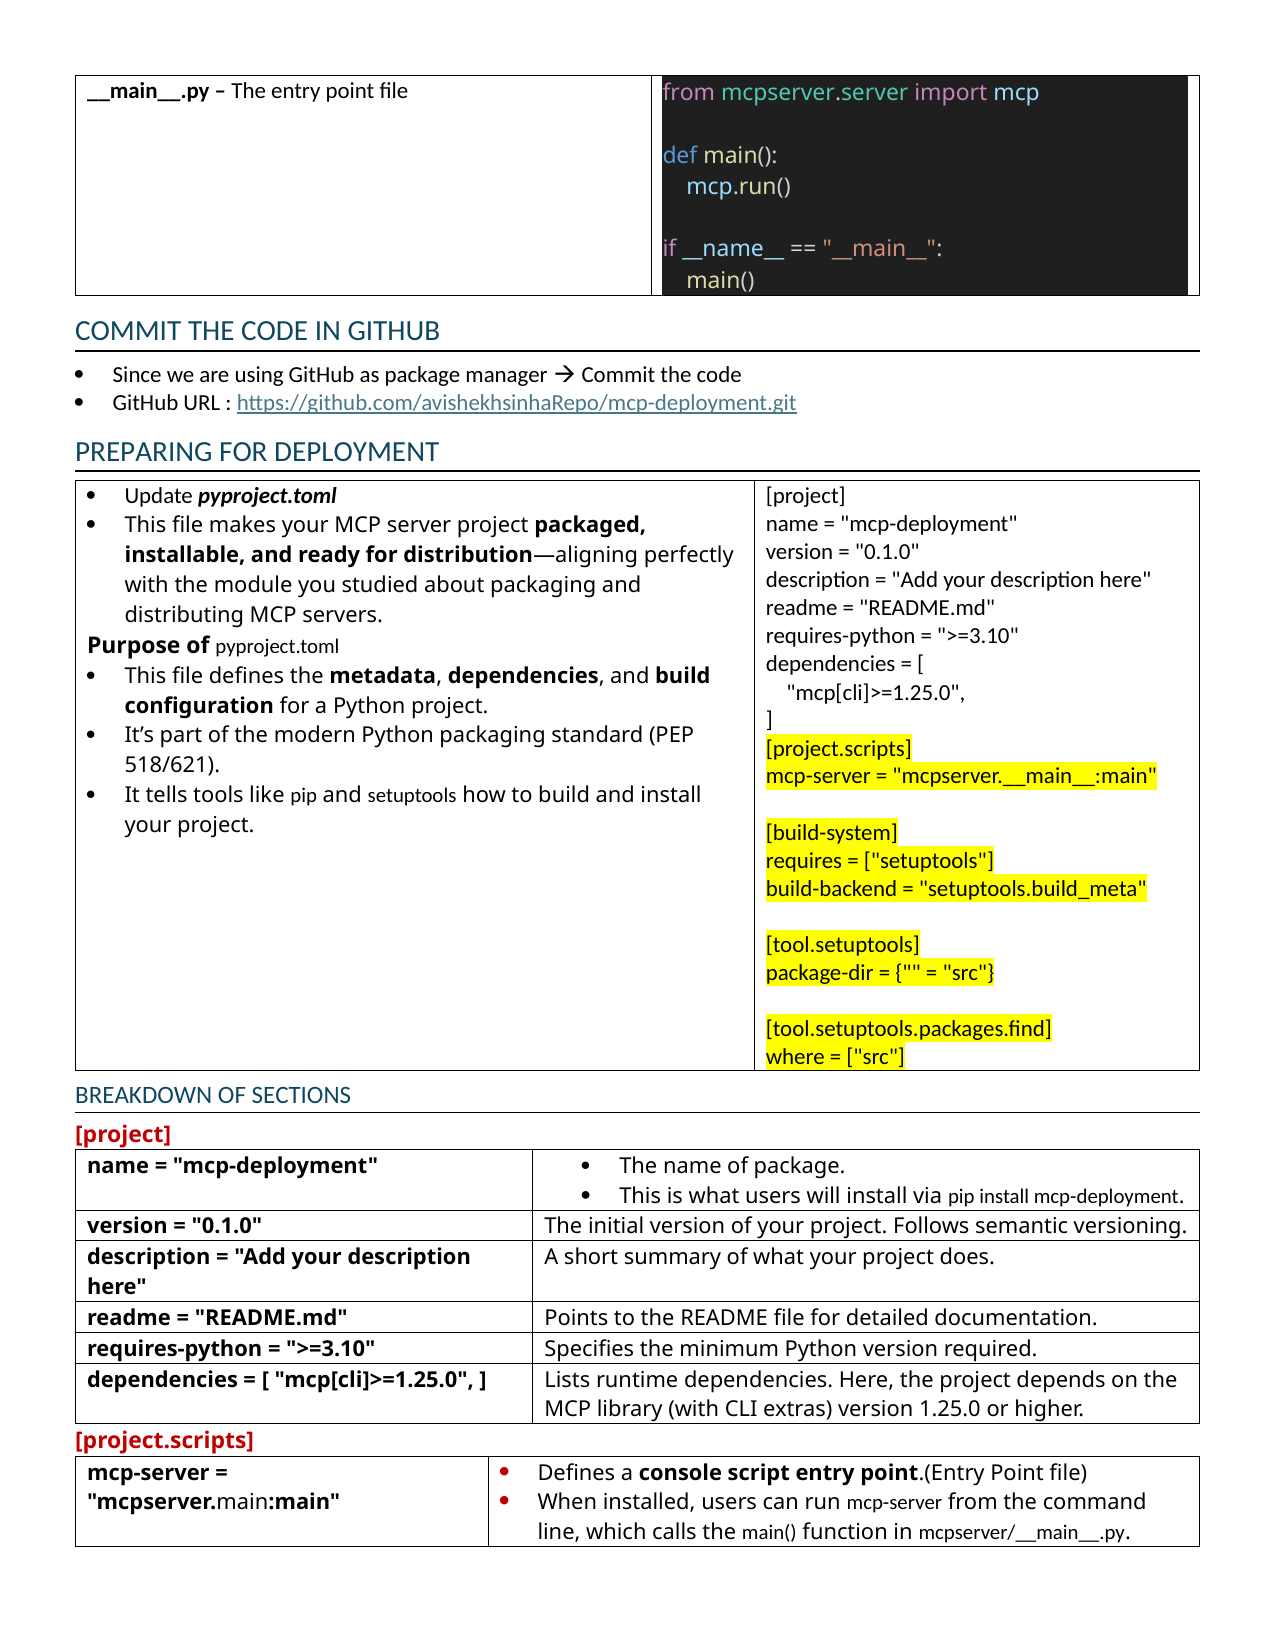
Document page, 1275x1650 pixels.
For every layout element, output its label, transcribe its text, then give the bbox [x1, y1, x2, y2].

table_header [project] name = "mcp-deployment" version = "0.1.0" description = "Add your description here" readme = "README.md" requires-python = ">=3.10" dependencies = [ "mcp[cli]>=1.25.0", ] [project.scripts] mcp-server = "mcpserver.__main__:main" [build-system] requires = ["setuptools"] build-backend = "setuptools.build_meta" [tool.setuptools] package-dir = {"" = "src"} [tool.setuptools.packages.find] where = ["src"] [755, 481, 1199, 1070]
table_header Defines a console script entry point.(Entry Point file) When installed, users can run mcp-server from the command line, which calls the main() function in mcpserver/__main__.py. [489, 1457, 1199, 1546]
table_header Update pyproject.toml This file makes your MCP server project packaged, installable, and ready for distribution—aligning perfectly with the module you studied about packaging and distributing MCP servers. Purpose of pyproject.toml This file defines the metadata, dependencies, and build configuration for a Python project. It’s part of the modern Python packaging standard (PEP 518/621). It tells tools like pip and setuptools how to build and install your project. [76, 481, 754, 1070]
text [project] [75, 1118, 1200, 1149]
table_cell __main__.py – The entry point file [76, 76, 651, 295]
table_header name = "mcp-deployment" [76, 1150, 532, 1209]
table_cell A short summary of what your project does. [533, 1241, 1199, 1301]
table_cell The initial version of your project. Follows semantic versioning. [533, 1211, 1199, 1240]
table_cell Lists runtime dependencies. Here, the project depends on the MCP library (with CLI extras) version 1.25.0 or higher. [533, 1364, 1199, 1423]
table_cell Points to the README file for detailed documentation. [533, 1302, 1199, 1332]
text [project.scripts] [75, 1424, 1200, 1456]
list GitHub URL : https://github.com/avishekhsinhaRepo/mcp-deployment.git [75, 388, 1200, 416]
list Since we are using GitHub as package manager Commit the code [75, 360, 1200, 388]
table_cell dependencies = [ "mcp[cli]>=1.25.0", ] [76, 1364, 532, 1423]
subtitle PREPARING FOR DEPLOYMENT [75, 433, 1200, 470]
table_header The name of package. This is what users will install via pip install mcp-deployment. [533, 1150, 1199, 1209]
subtitle BREAKDOWN OF SECTIONS [75, 1079, 1200, 1112]
subtitle COMMIT THE CODE IN GITHUB [75, 312, 1200, 350]
table_cell readme = "README.md" [76, 1302, 532, 1332]
table_header mcp-server = "mcpserver.main:main" [76, 1457, 488, 1546]
table_cell description = "Add your description here" [76, 1241, 532, 1301]
table_cell version = "0.1.0" [76, 1211, 532, 1240]
table_cell requires-python = ">=3.10" [76, 1333, 532, 1363]
table_cell Specifies the minimum Python version required. [533, 1333, 1199, 1363]
